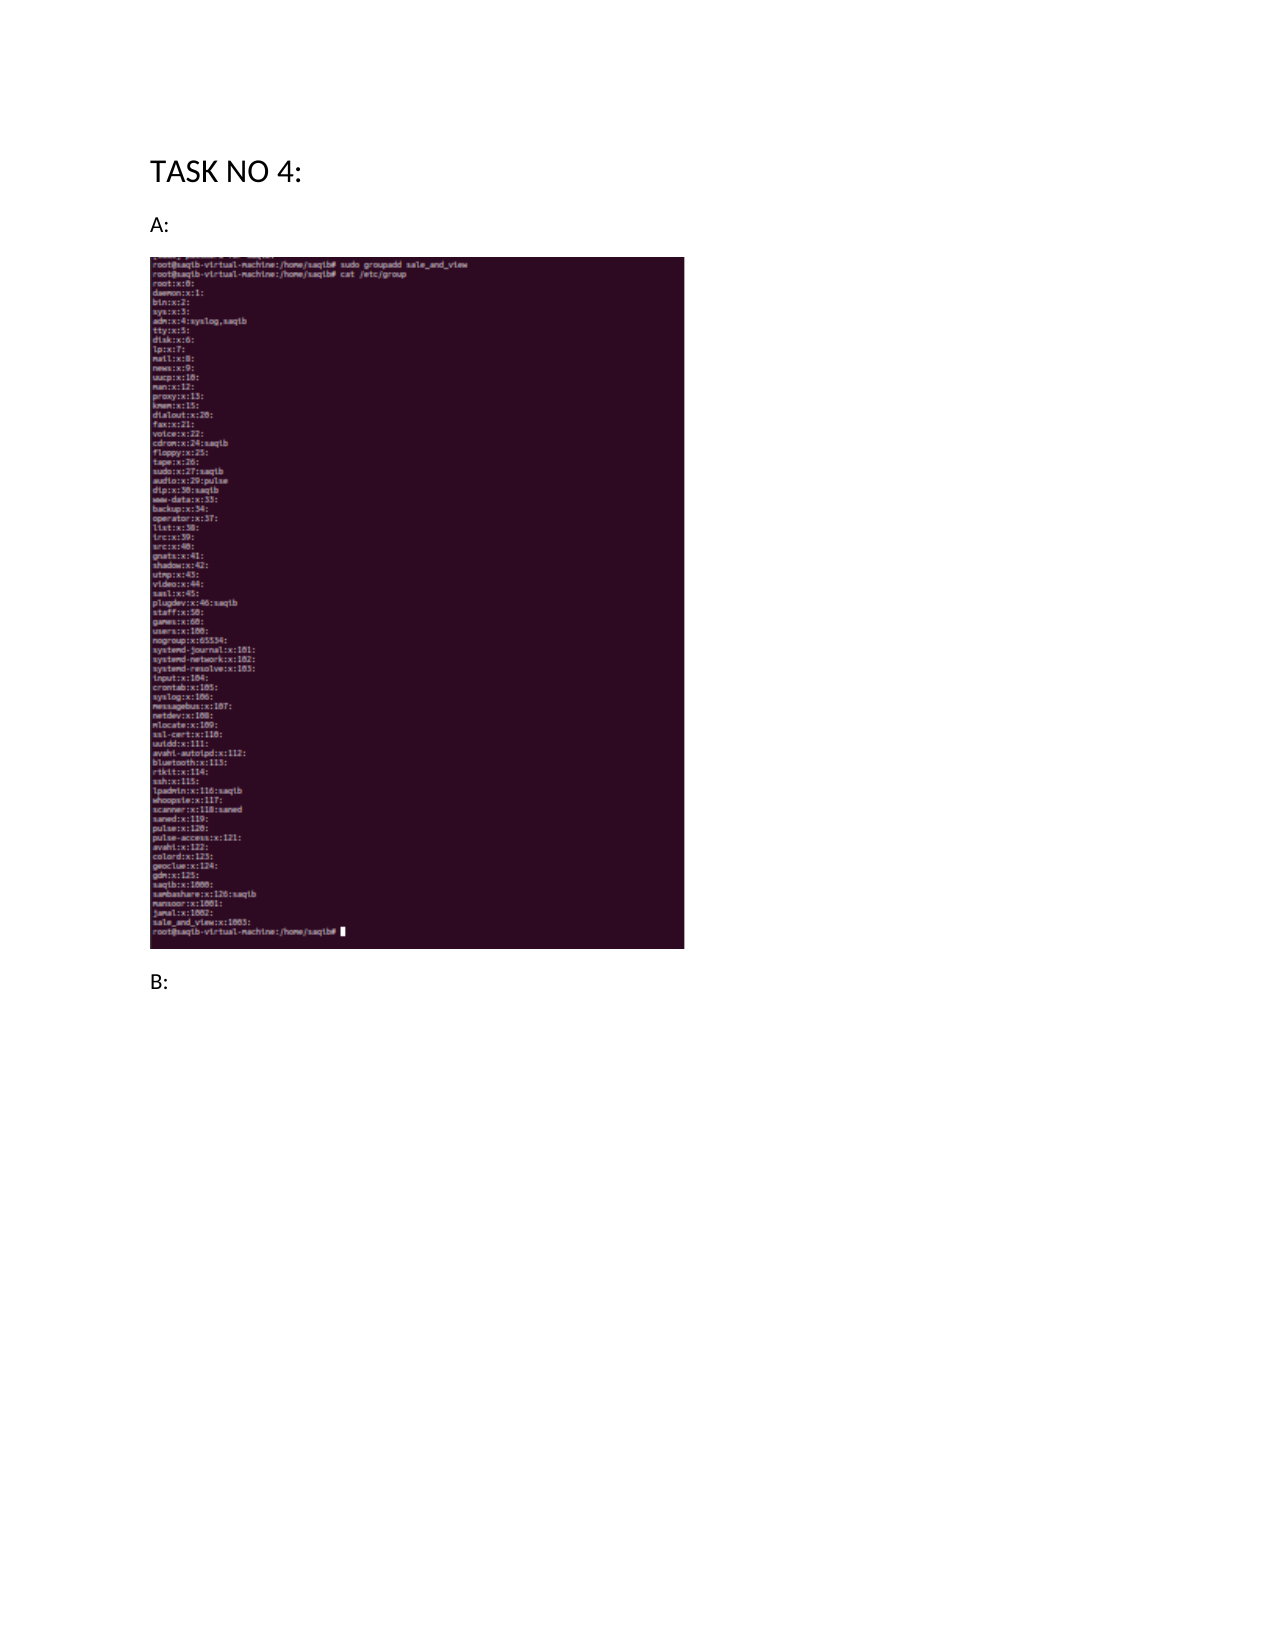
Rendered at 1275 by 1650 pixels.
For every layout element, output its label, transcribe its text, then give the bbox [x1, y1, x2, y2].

picture [150, 257, 685, 949]
text A: [150, 211, 1125, 239]
text TASK NO 4: [150, 150, 1125, 191]
text B: [150, 967, 1125, 995]
